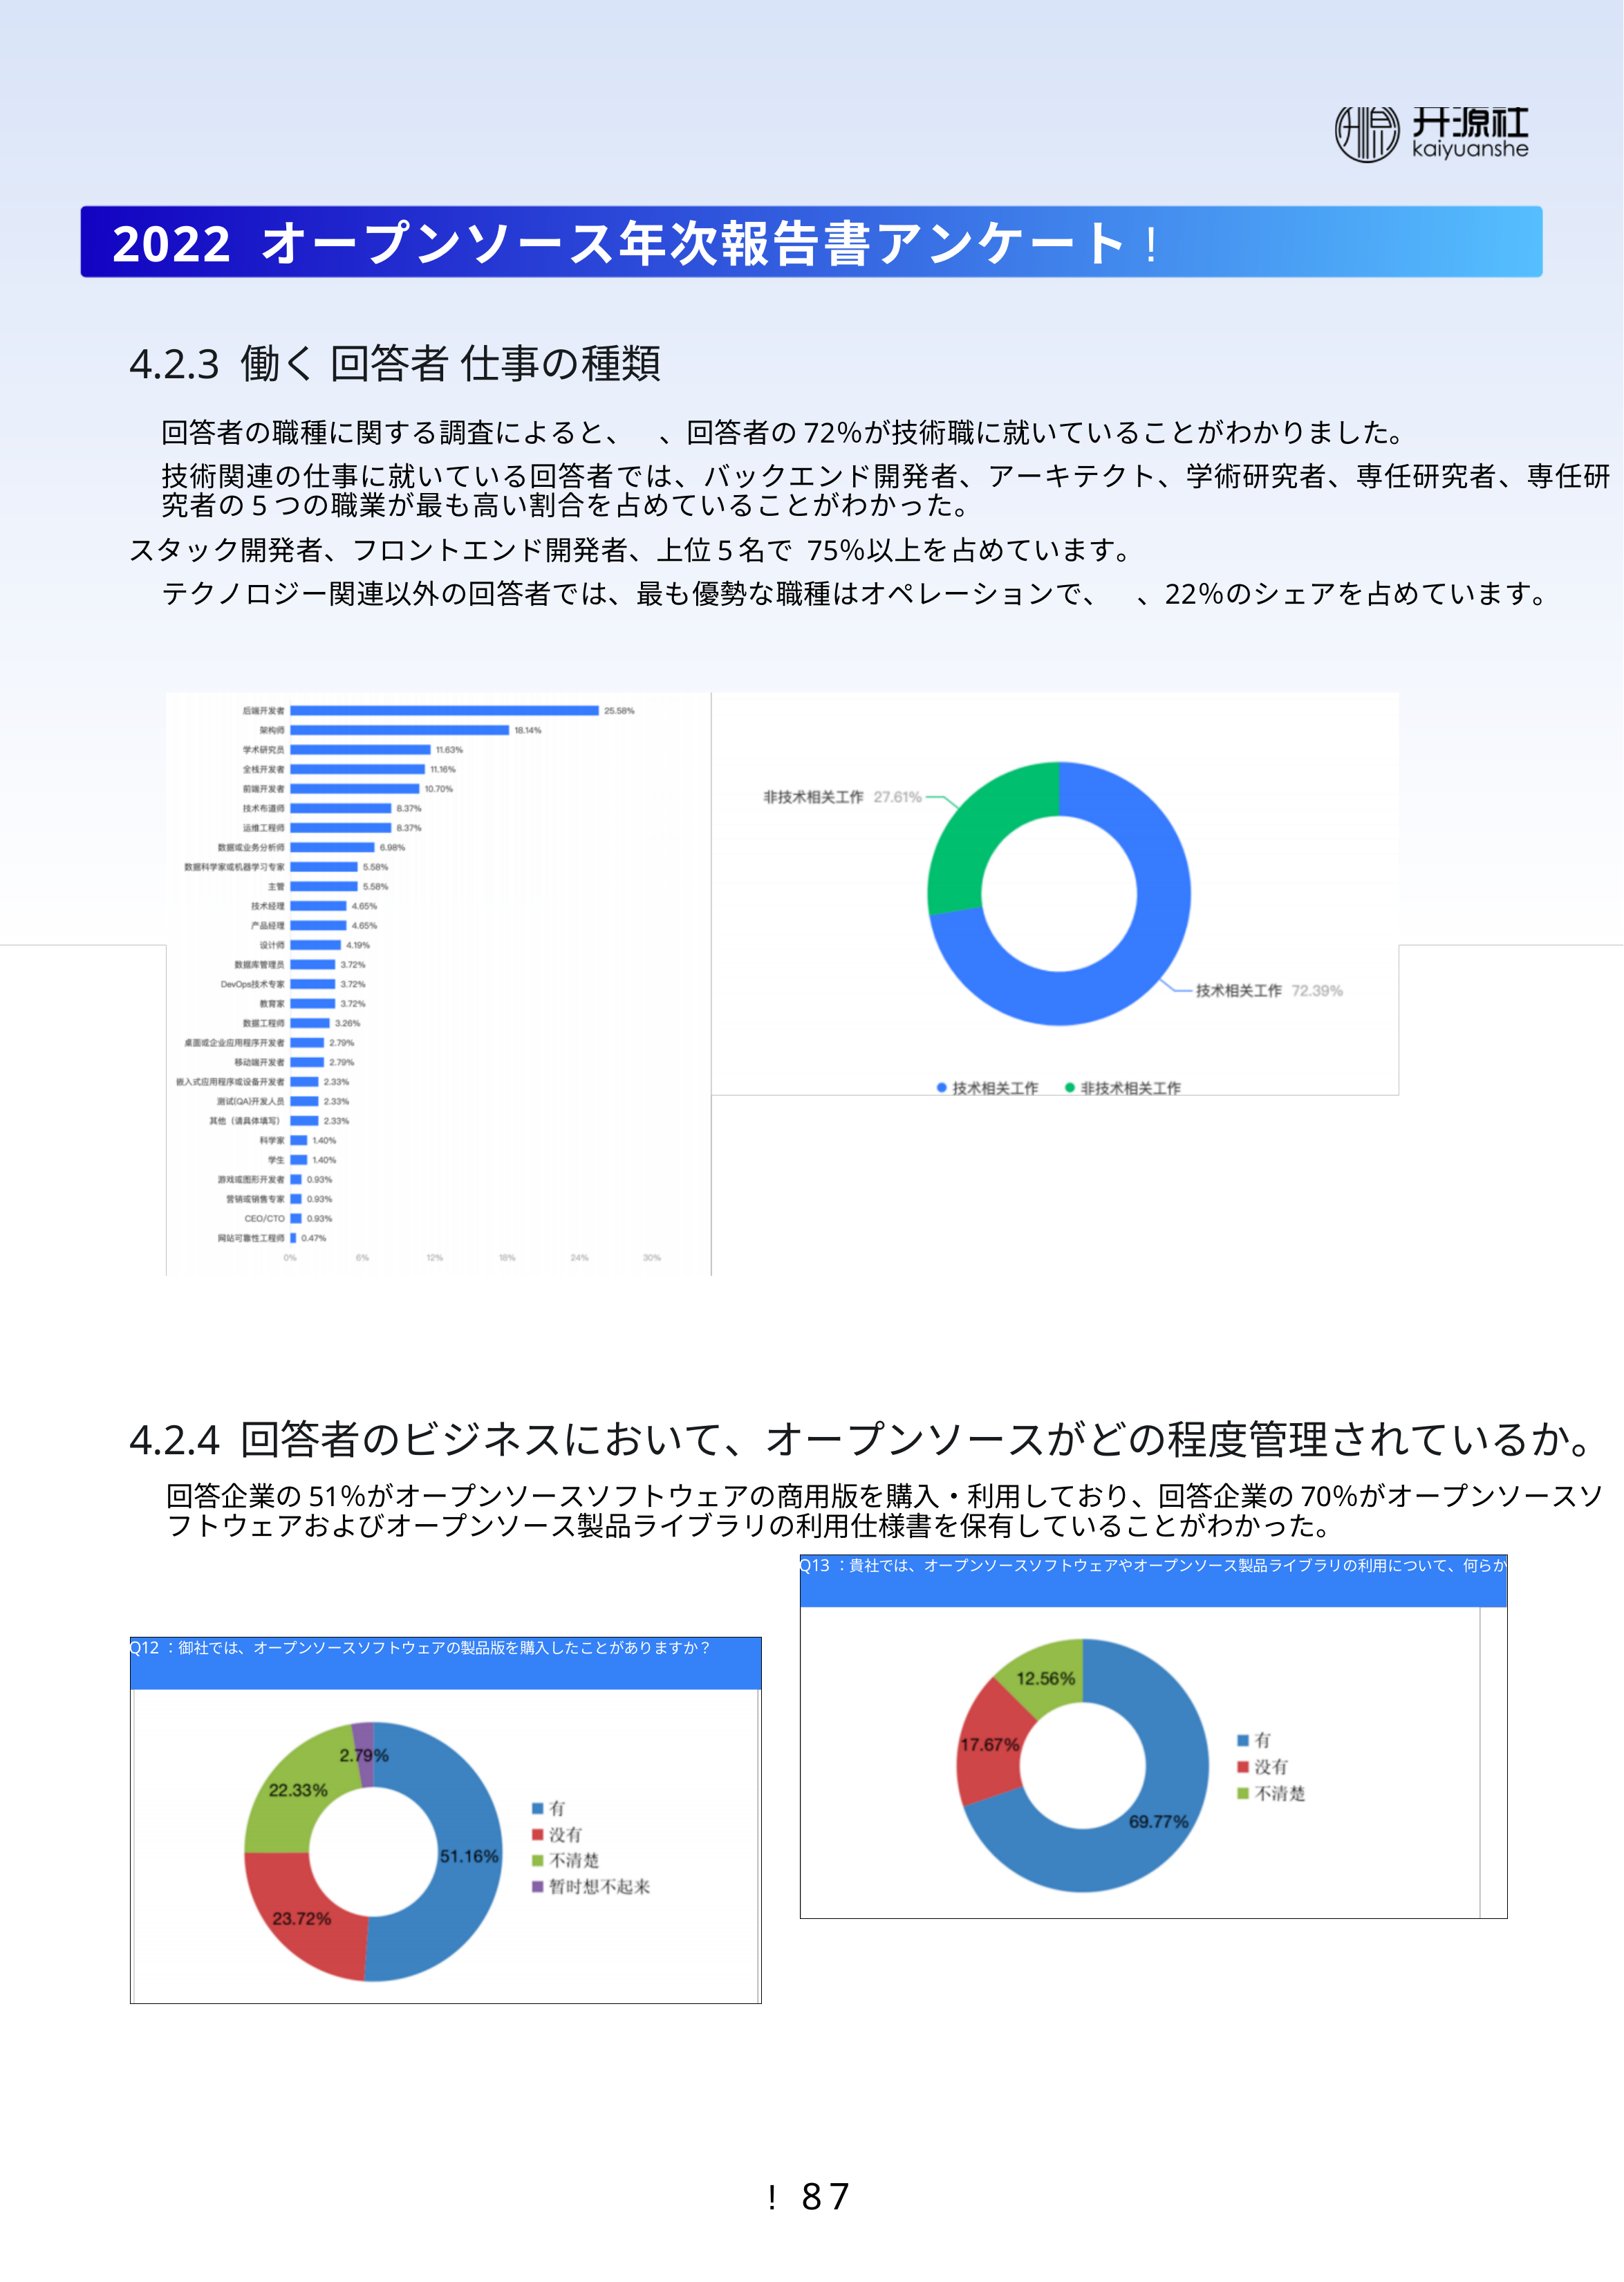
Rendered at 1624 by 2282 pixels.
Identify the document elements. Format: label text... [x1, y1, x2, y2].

picture [0, 0, 1624, 1276]
picture [801, 1555, 1507, 1918]
text スタック開発者、フロントエンド開発者、上位5名で 75％以上を占めています。 [128, 536, 1623, 567]
text 2022 オープンソース年次報告書アンケート ! [112, 217, 1623, 272]
picture [131, 1638, 761, 2003]
text 回答者の職種に関する調査によると、 、回答者の72％が技術職に就いていることがわかりました。 [161, 418, 1623, 449]
picture [801, 1561, 809, 1570]
picture [131, 1643, 139, 1652]
text 技術関連の仕事に就いている回答者では、バックエンド開発者、アーキテクト、学術研究者、専任研究者、専任研究者の5つの職業が最も高い割合を占めていることがわかった。 [161, 461, 1623, 523]
text 4.2.4 回答者のビジネスにおいて、オープンソースがどの程度管理されているか。 [129, 1419, 1623, 1464]
text 4.2.3 働く 回答者 仕事の種類 [129, 343, 1623, 388]
text 回答企業の51％がオープンソースソフトウェアの商用版を購入・利用しており、回答企業の70％がオープンソースソフトウェアおよびオープンソース製品ライブラリの利用仕様書を保有していることがわかった。 [167, 1482, 1623, 1543]
text テクノロジー関連以外の回答者では、最も優勢な職種はオペレーションで、 、22％のシェアを占めています。 [161, 579, 1623, 610]
